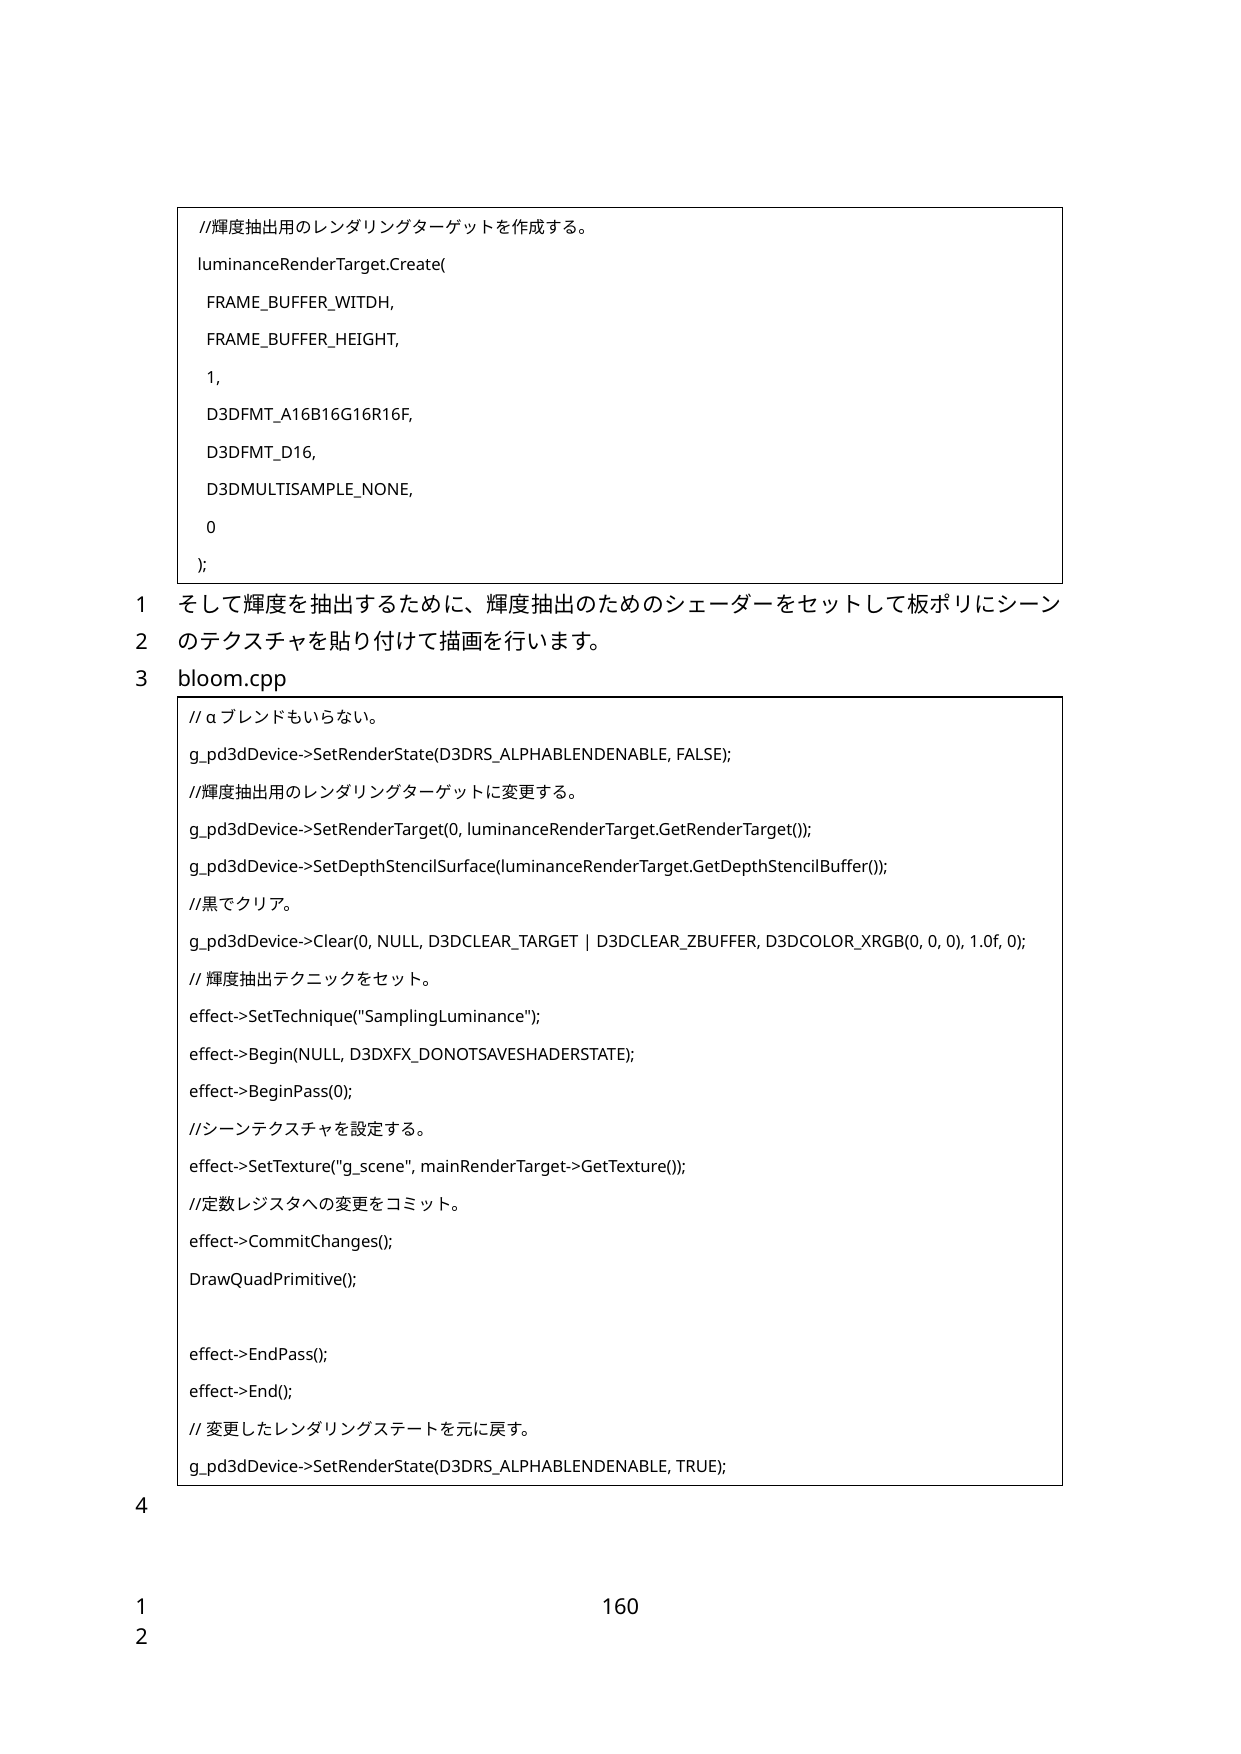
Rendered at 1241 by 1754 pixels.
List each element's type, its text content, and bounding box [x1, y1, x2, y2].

table_header // αブレンドもいらない。 g_pd3dDevice->SetRenderState(D3DRS_ALPHABLENDENABLE, FALSE); //輝度抽出用のレンダリングターゲットに変更する。 g_pd3dDevice->SetRenderTarget(0, luminanceRenderTarget.GetRenderTarget()); g_pd3dDevice->SetDepthStencilSurface(luminanceRenderTarget.GetDepthStencilBuffer()); //黒でクリア。 g_pd3dDevice->Clear(0, NULL, D3DCLEAR_TARGET | D3DCLEAR_ZBUFFER, D3DCOLOR_XRGB(0, 0, 0), 1.0f, 0); // 輝度抽出テクニックをセット。 effect->SetTechnique("SamplingLuminance"); effect->Begin(NULL, D3DXFX_DONOTSAVESHADERSTATE); effect->BeginPass(0); //シーンテクスチャを設定する。 effect->SetTexture("g_scene", mainRenderTarget->GetTexture()); //定数レジスタへの変更をコミット。 effect->CommitChanges(); DrawQuadPrimitive(); effect->EndPass(); effect->End(); // 変更したレンダリングステートを元に戻す。 g_pd3dDevice->SetRenderState(D3DRS_ALPHABLENDENABLE, TRUE); [178, 698, 1062, 1485]
table_header //輝度抽出用のレンダリングターゲットを作成する。 luminanceRenderTarget.Create( FRAME_BUFFER_WITDH, FRAME_BUFFER_HEIGHT, 1, D3DFMT_A16B16G16R16F, D3DFMT_D16, D3DMULTISAMPLE_NONE, 0 ); [178, 208, 1062, 583]
text そして輝度を抽出するために、輝度抽出のためのシェーダーをセットして板ポリにシーンのテクスチャを貼り付けて描画を行います。 [177, 584, 1063, 659]
text bloom.cpp [177, 659, 1063, 696]
